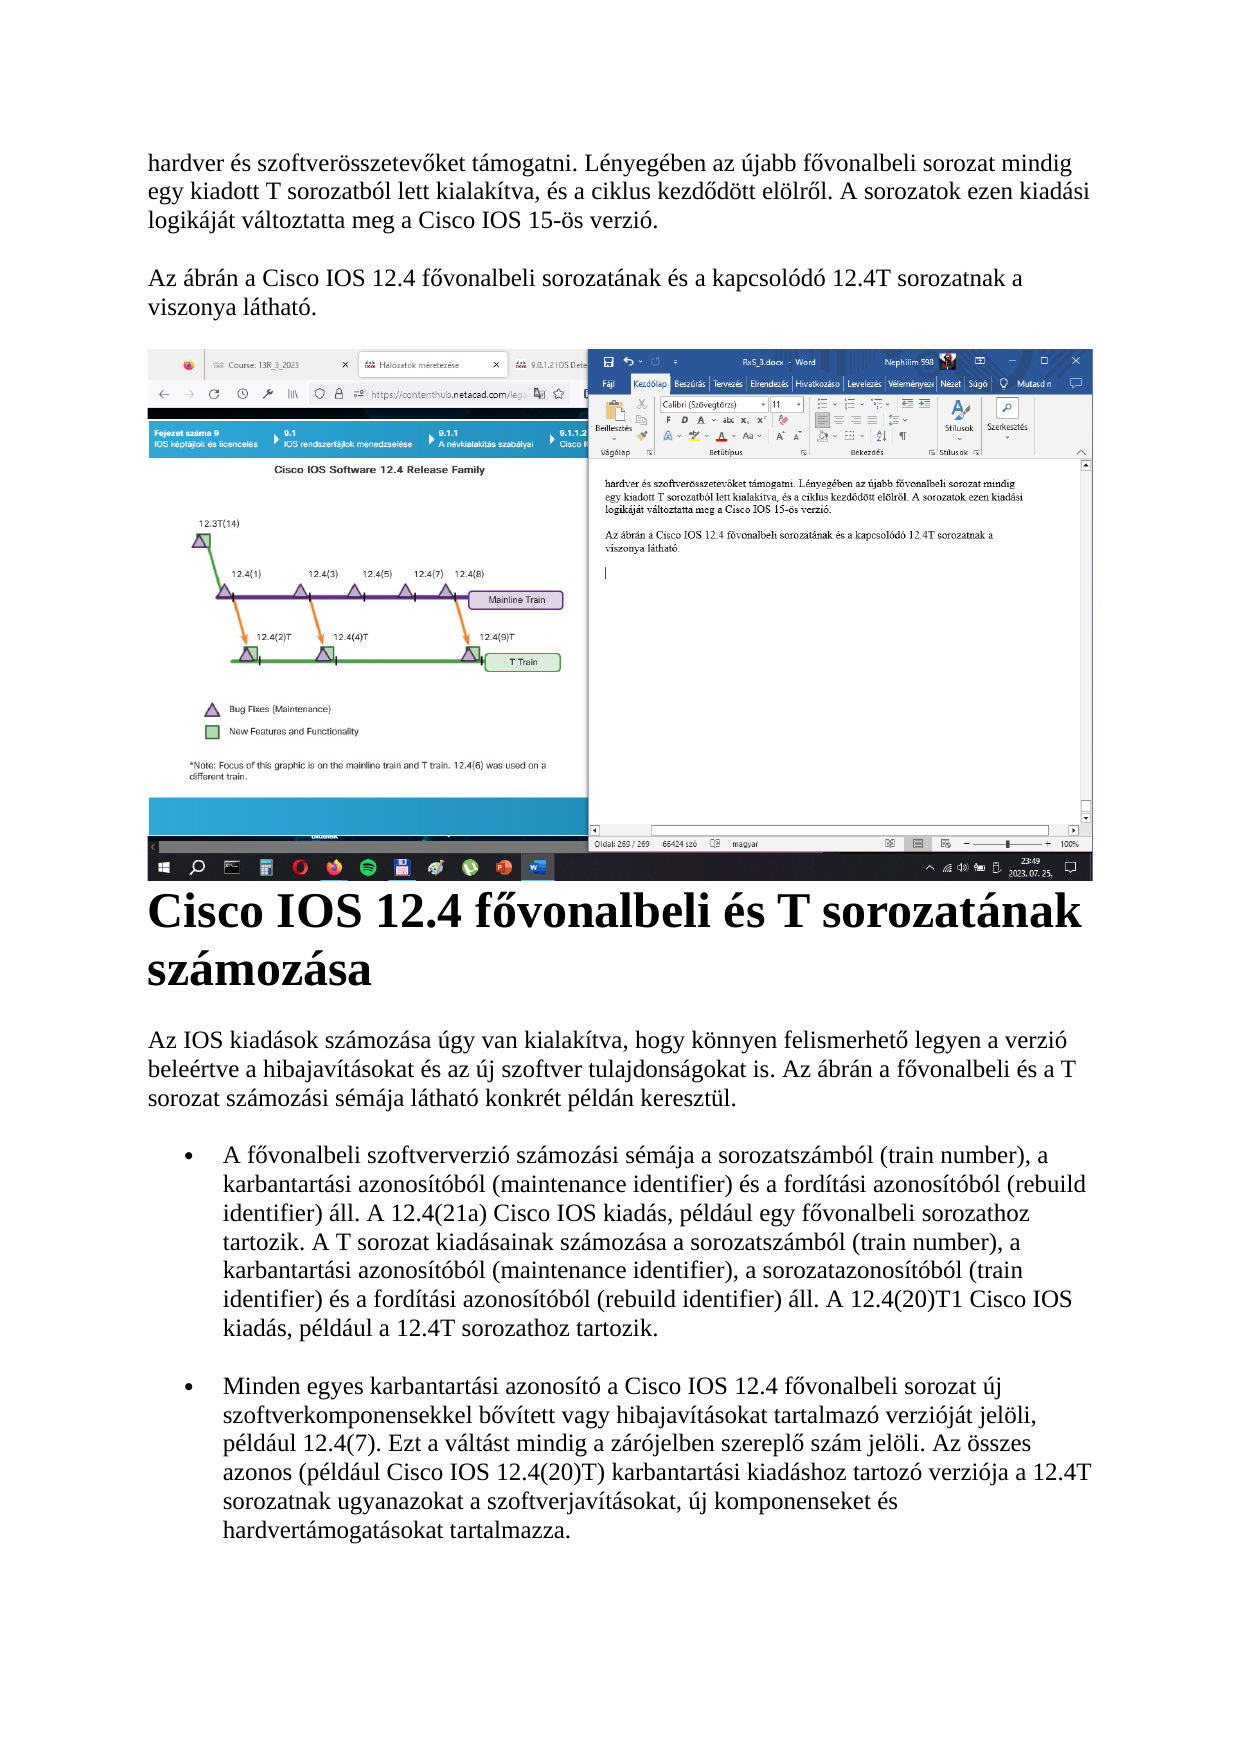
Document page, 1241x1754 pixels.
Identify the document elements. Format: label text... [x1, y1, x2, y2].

list A fővonalbeli szoftververzió számozási sémája a sorozatszámból (train number), a karbantartási azonosítóból (maintenance identifier) és a fordítási azonosítóból (rebuild identifier) áll. A 12.4(21a) Cisco IOS kiadás, például egy fővonalbeli sorozathoz tartozik. A T sorozat kiadásainak számozása a sorozatszámból (train number), a karbantartási azonosítóból (maintenance identifier), a sorozatazonosítóból (train identifier) és a fordítási azonosítóból (rebuild identifier) áll. A 12.4(20)T1 Cisco IOS kiadás, például a 12.4T sorozathoz tartozik. [185, 1141, 1093, 1342]
text Az ábrán a Cisco IOS 12.4 fővonalbeli sorozatának és a kapcsolódó 12.4T sorozatnak a viszonya látható. [148, 263, 1093, 321]
list Minden egyes karbantartási azonosító a Cisco IOS 12.4 fővonalbeli sorozat új szoftverkomponensekkel bővített vagy hibajavításokat tartalmazó verzióját jelöli, például 12.4(7). Ezt a váltást mindig a zárójelben szereplő szám jelöli. Az összes azonos (például Cisco IOS 12.4(20)T) karbantartási kiadáshoz tartozó verziója a 12.4T sorozatnak ugyanazokat a szoftverjavításokat, új komponenseket és hardvertámogatásokat tartalmazza. [185, 1371, 1093, 1543]
text Az IOS kiadások számozása úgy van kialakítva, hogy könnyen felismerhető legyen a verzió beleértve a hibajavításokat és az új szoftver tulajdonságokat is. Az ábrán a fővonalbeli és a T sorozat számozási sémája látható konkrét példán keresztül. [148, 1025, 1093, 1111]
subtitle Cisco IOS 12.4 fővonalbeli és T sorozatának számozása [148, 881, 1093, 996]
picture [147, 349, 1093, 881]
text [148, 148, 1093, 234]
